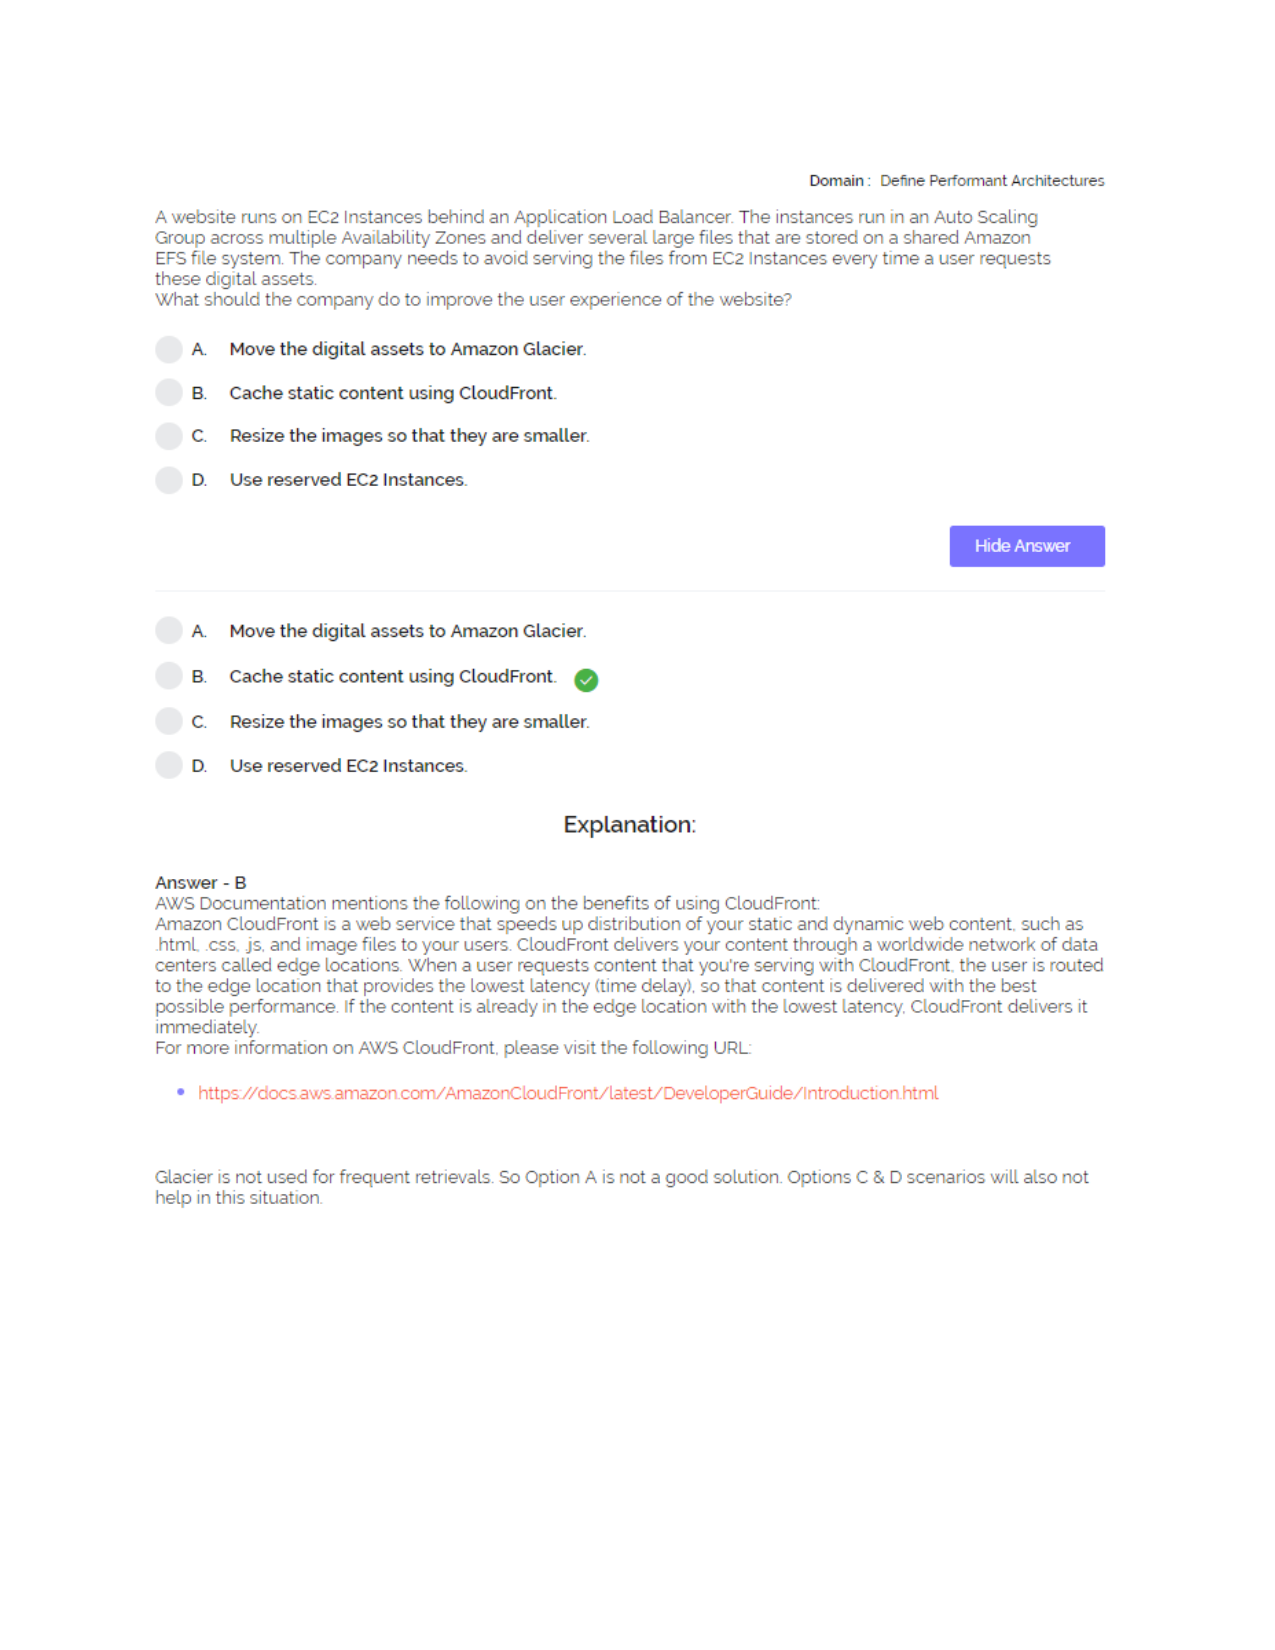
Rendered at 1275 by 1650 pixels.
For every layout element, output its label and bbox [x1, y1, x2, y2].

picture [150, 150, 1125, 1215]
